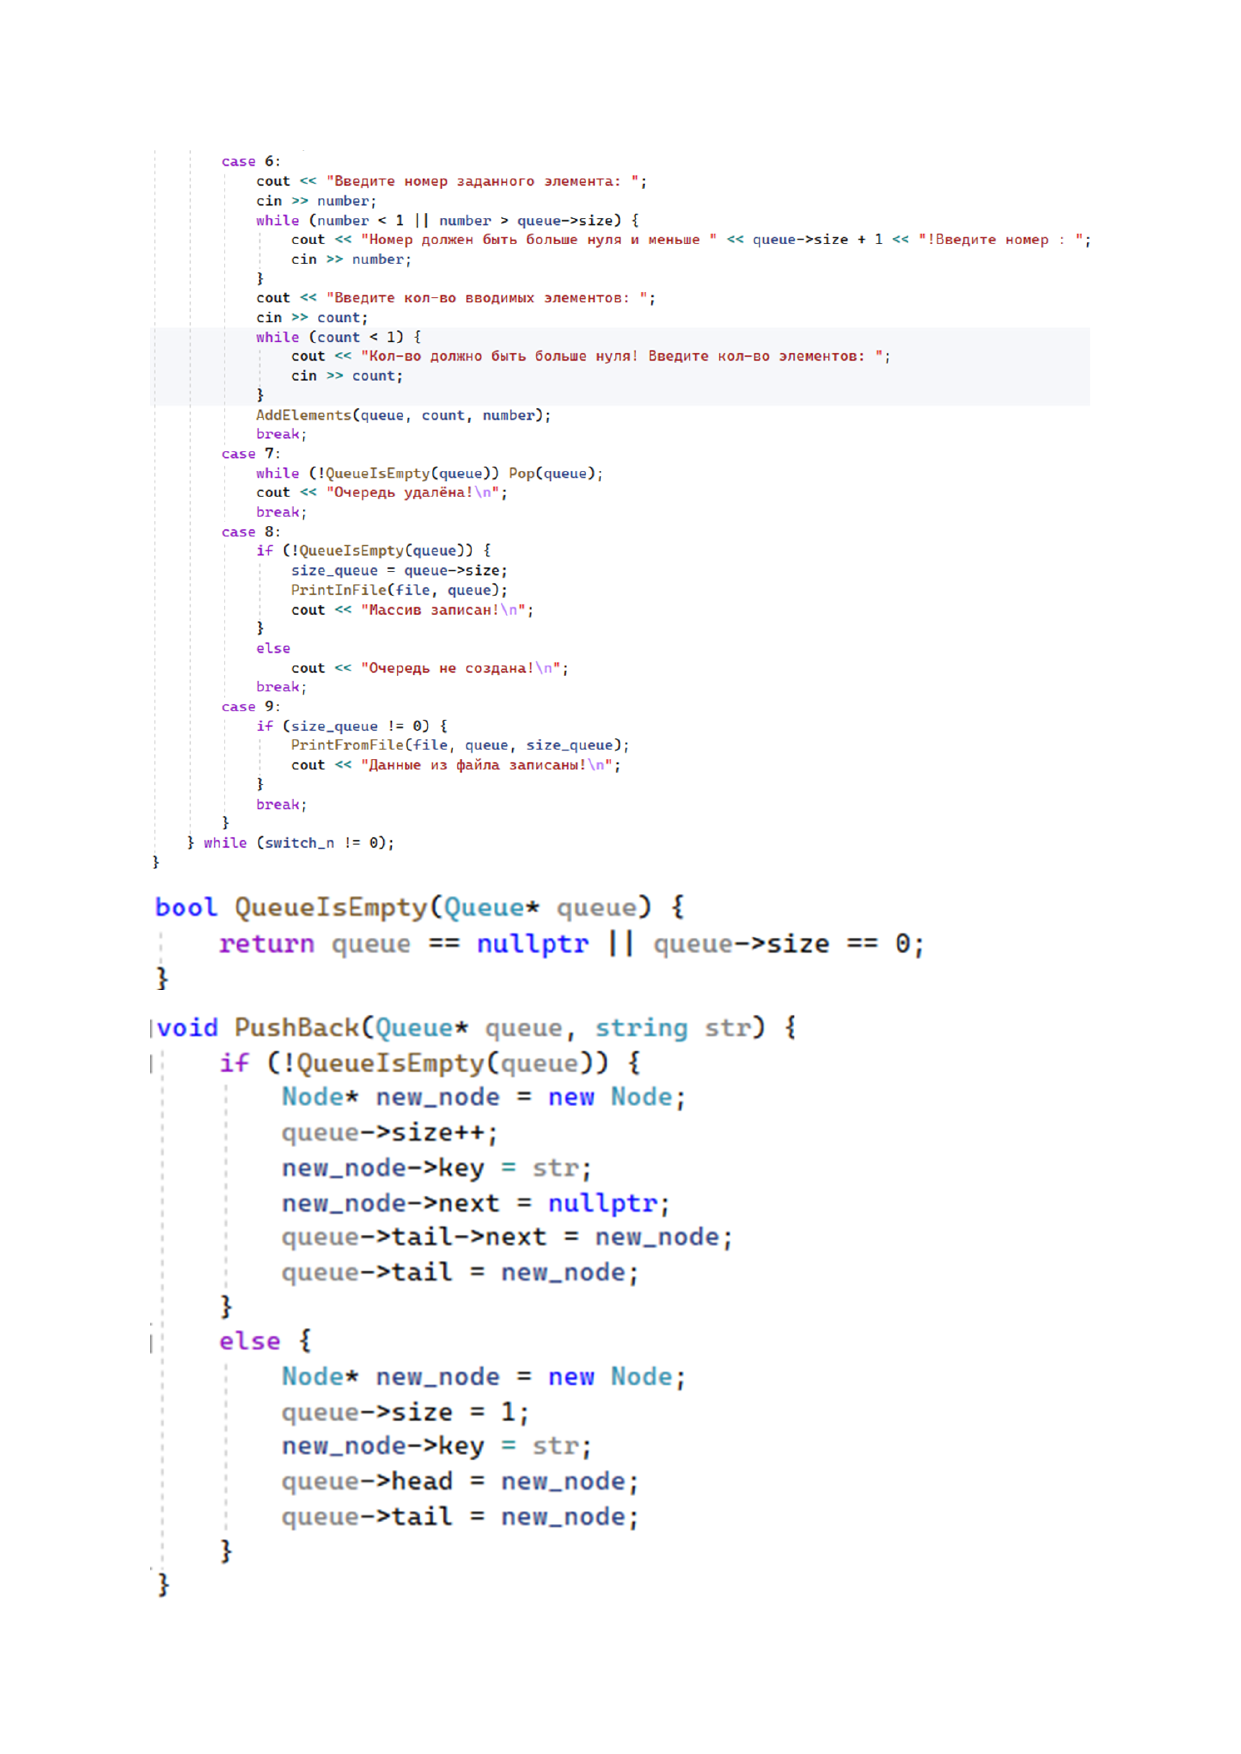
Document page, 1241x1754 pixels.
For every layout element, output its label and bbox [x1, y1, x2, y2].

picture [150, 885, 926, 990]
picture [150, 1006, 795, 1601]
picture [150, 150, 1091, 869]
